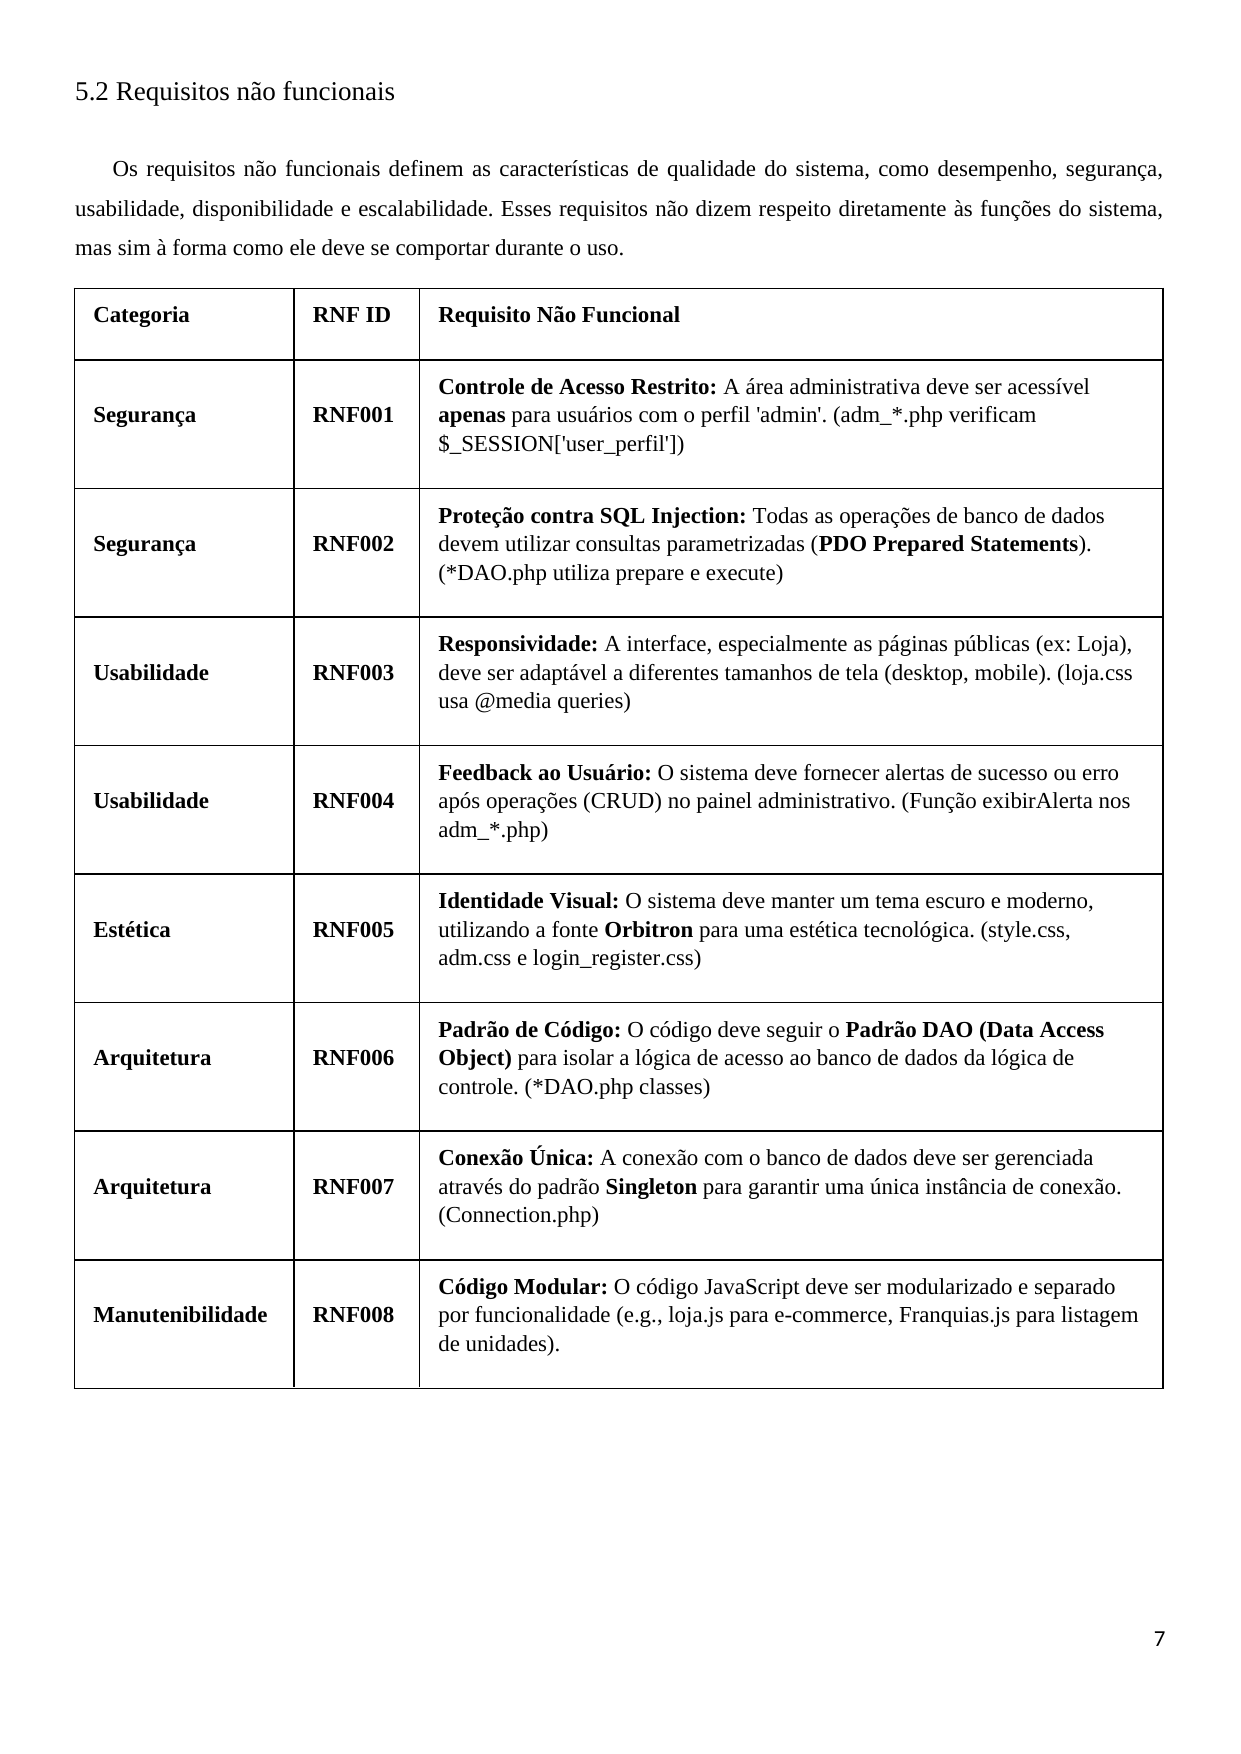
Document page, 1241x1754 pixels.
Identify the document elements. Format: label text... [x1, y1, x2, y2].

table_cell RNF003 [295, 618, 419, 745]
table_cell RNF007 [295, 1132, 419, 1259]
table_cell Usabilidade [75, 618, 293, 745]
table_cell RNF002 [295, 489, 419, 616]
table_cell Arquitetura [75, 1003, 293, 1130]
table_cell Arquitetura [75, 1132, 293, 1259]
table_cell Estética [75, 875, 293, 1002]
table_cell Identidade Visual: O sistema deve manter um tema escuro e moderno, utilizando a fonte Orbitron para uma estética tecnológica. (style.css, adm.css e login_register.css) [420, 875, 1162, 1002]
table_cell Conexão Única: A conexão com o banco de dados deve ser gerenciada através do padrão Singleton para garantir uma única instância de conexão. (Connection.php) [420, 1132, 1162, 1259]
table_cell Segurança [75, 361, 293, 488]
table_cell Feedback ao Usuário: O sistema deve fornecer alertas de sucesso ou erro após operações (CRUD) no painel administrativo. (Função exibirAlerta nos adm_*.php) [420, 746, 1162, 873]
table_cell RNF008 [295, 1261, 419, 1387]
table_header Requisito Não Funcional [420, 289, 1162, 359]
table_cell RNF004 [295, 746, 419, 873]
table_cell Controle de Acesso Restrito: A área administrativa deve ser acessível apenas para usuários com o perfil 'admin'. (adm_*.php verificam $_SESSION['user_perfil']) [420, 361, 1162, 488]
table_cell Responsividade: A interface, especialmente as páginas públicas (ex: Loja), deve ser adaptável a diferentes tamanhos de tela (desktop, mobile). (loja.css usa @media queries) [420, 618, 1162, 745]
table_cell Código Modular: O código JavaScript deve ser modularizado e separado por funcionalidade (e.g., loja.js para e-commerce, Franquias.js para listagem de unidades). [420, 1261, 1162, 1387]
table_cell Manutenibilidade [75, 1261, 293, 1387]
table_header Categoria [75, 289, 293, 359]
table_cell Usabilidade [75, 746, 293, 873]
table_cell RNF006 [295, 1003, 419, 1130]
table_cell Proteção contra SQL Injection: Todas as operações de banco de dados devem utilizar consultas parametrizadas (PDO Prepared Statements). (*DAO.php utiliza prepare e execute) [420, 489, 1162, 616]
table_header RNF ID [295, 289, 419, 359]
table_cell RNF001 [295, 361, 419, 488]
text Os requisitos não funcionais definem as características de qualidade do sistema, como desempenho, segurança, usabilidade, disponibilidade e escalabilidade. Esses requisitos não dizem respeito diretamente às funções do sistema, mas sim à forma como ele deve se comportar durante o uso. [75, 155, 1165, 261]
subtitle 5.2 Requisitos não funcionais [75, 75, 1165, 106]
table_cell Segurança [75, 489, 293, 616]
table_cell Padrão de Código: O código deve seguir o Padrão DAO (Data Access Object) para isolar a lógica de acesso ao banco de dados da lógica de controle. (*DAO.php classes) [420, 1003, 1162, 1130]
table_cell RNF005 [295, 875, 419, 1002]
